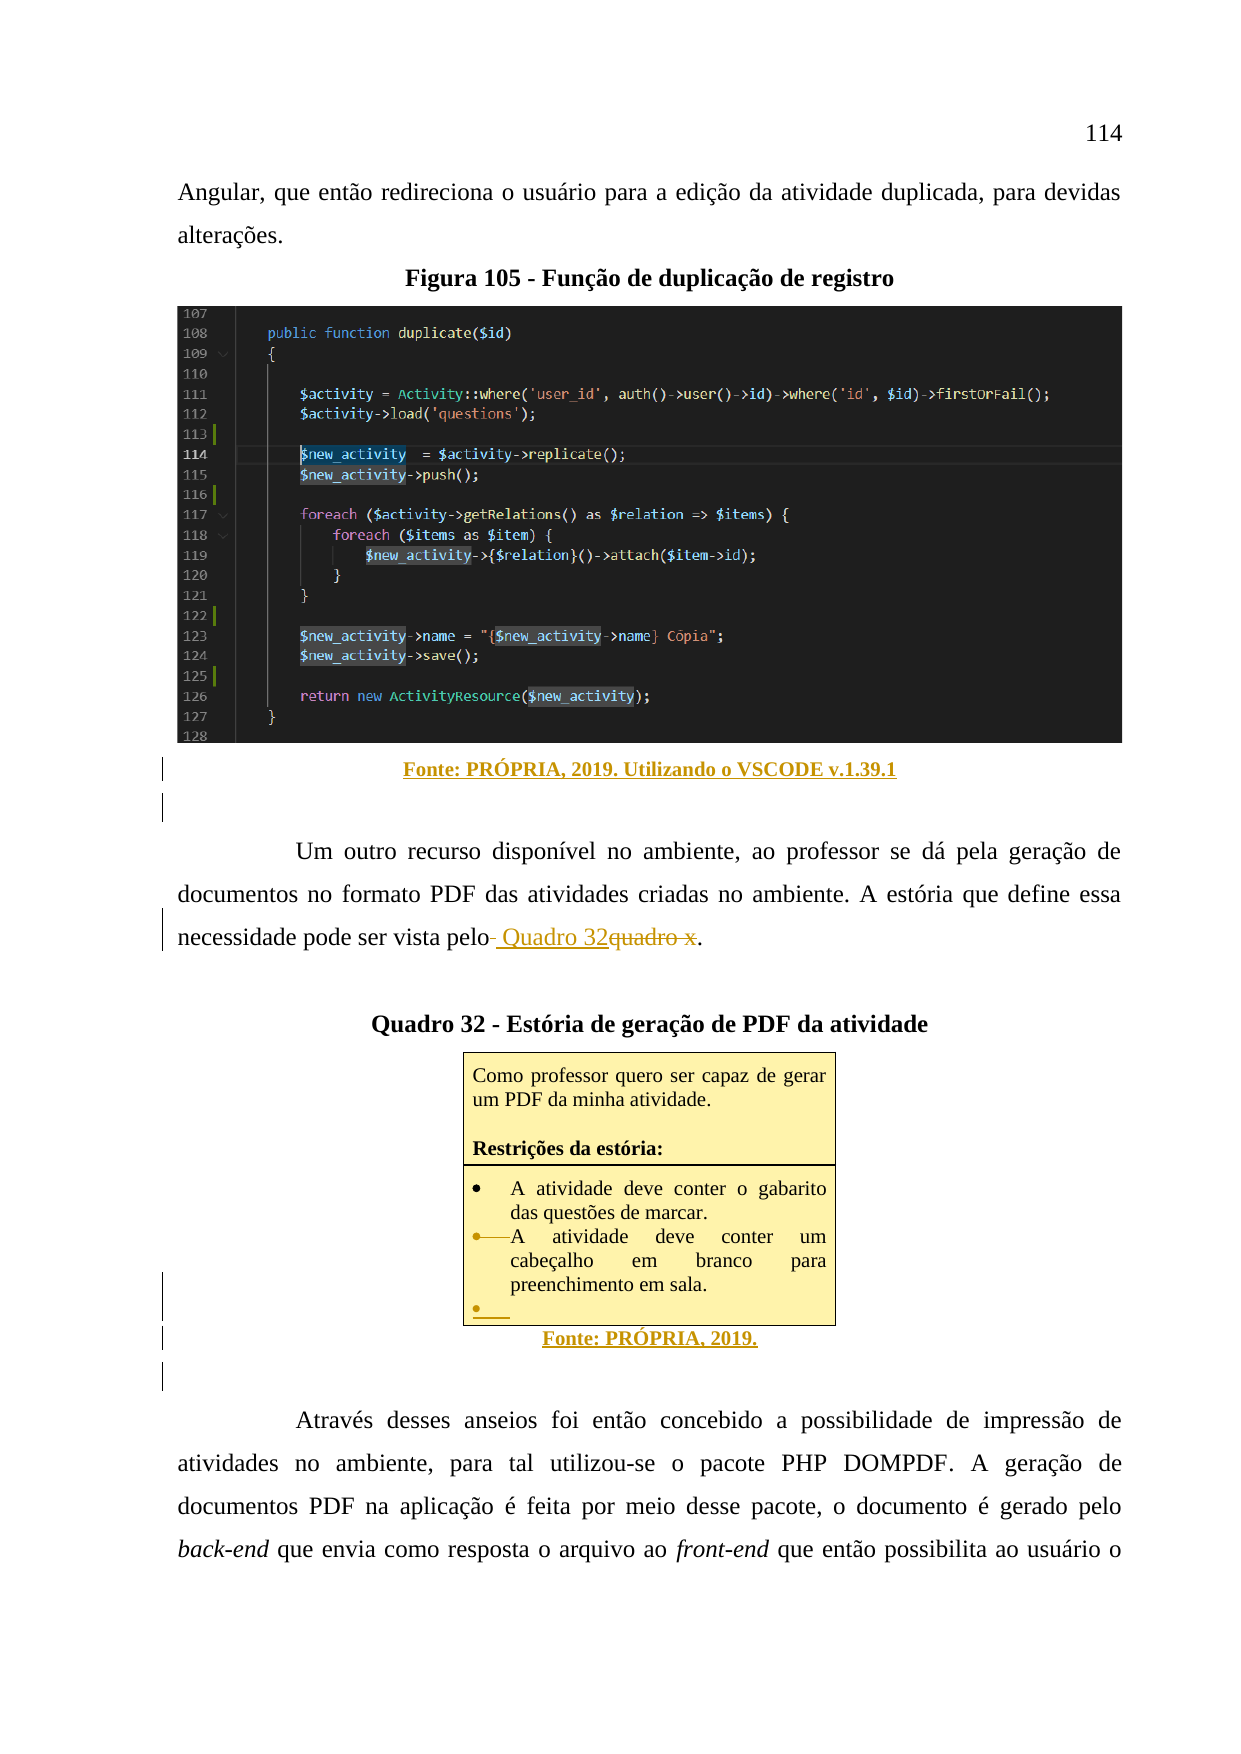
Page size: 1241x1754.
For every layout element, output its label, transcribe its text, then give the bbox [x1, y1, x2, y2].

list A atividade deve conter o gabarito das questões de marcar. [464, 1166, 835, 1213]
text Quadro - Estória de geração de PDF da atividade [177, 1009, 1122, 1037]
text Figura - Função de duplicação de registro [177, 263, 1122, 292]
list A atividade deve conter um cabeçalho em branco para preenchimento em sala. [464, 1213, 835, 1285]
text Um outro recurso disponível no ambiente, ao professor se dá pela geração de documentos no formato PDF das atividades criadas no ambiente. A estória que define essa necessidade pode ser vista pelo. [177, 836, 1122, 951]
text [177, 1405, 1122, 1563]
picture [177, 306, 1123, 743]
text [177, 177, 1122, 249]
text Restrições da estória: [464, 1124, 835, 1164]
text Como professor quero ser capaz de gerar um PDF da minha atividade. [464, 1053, 835, 1100]
